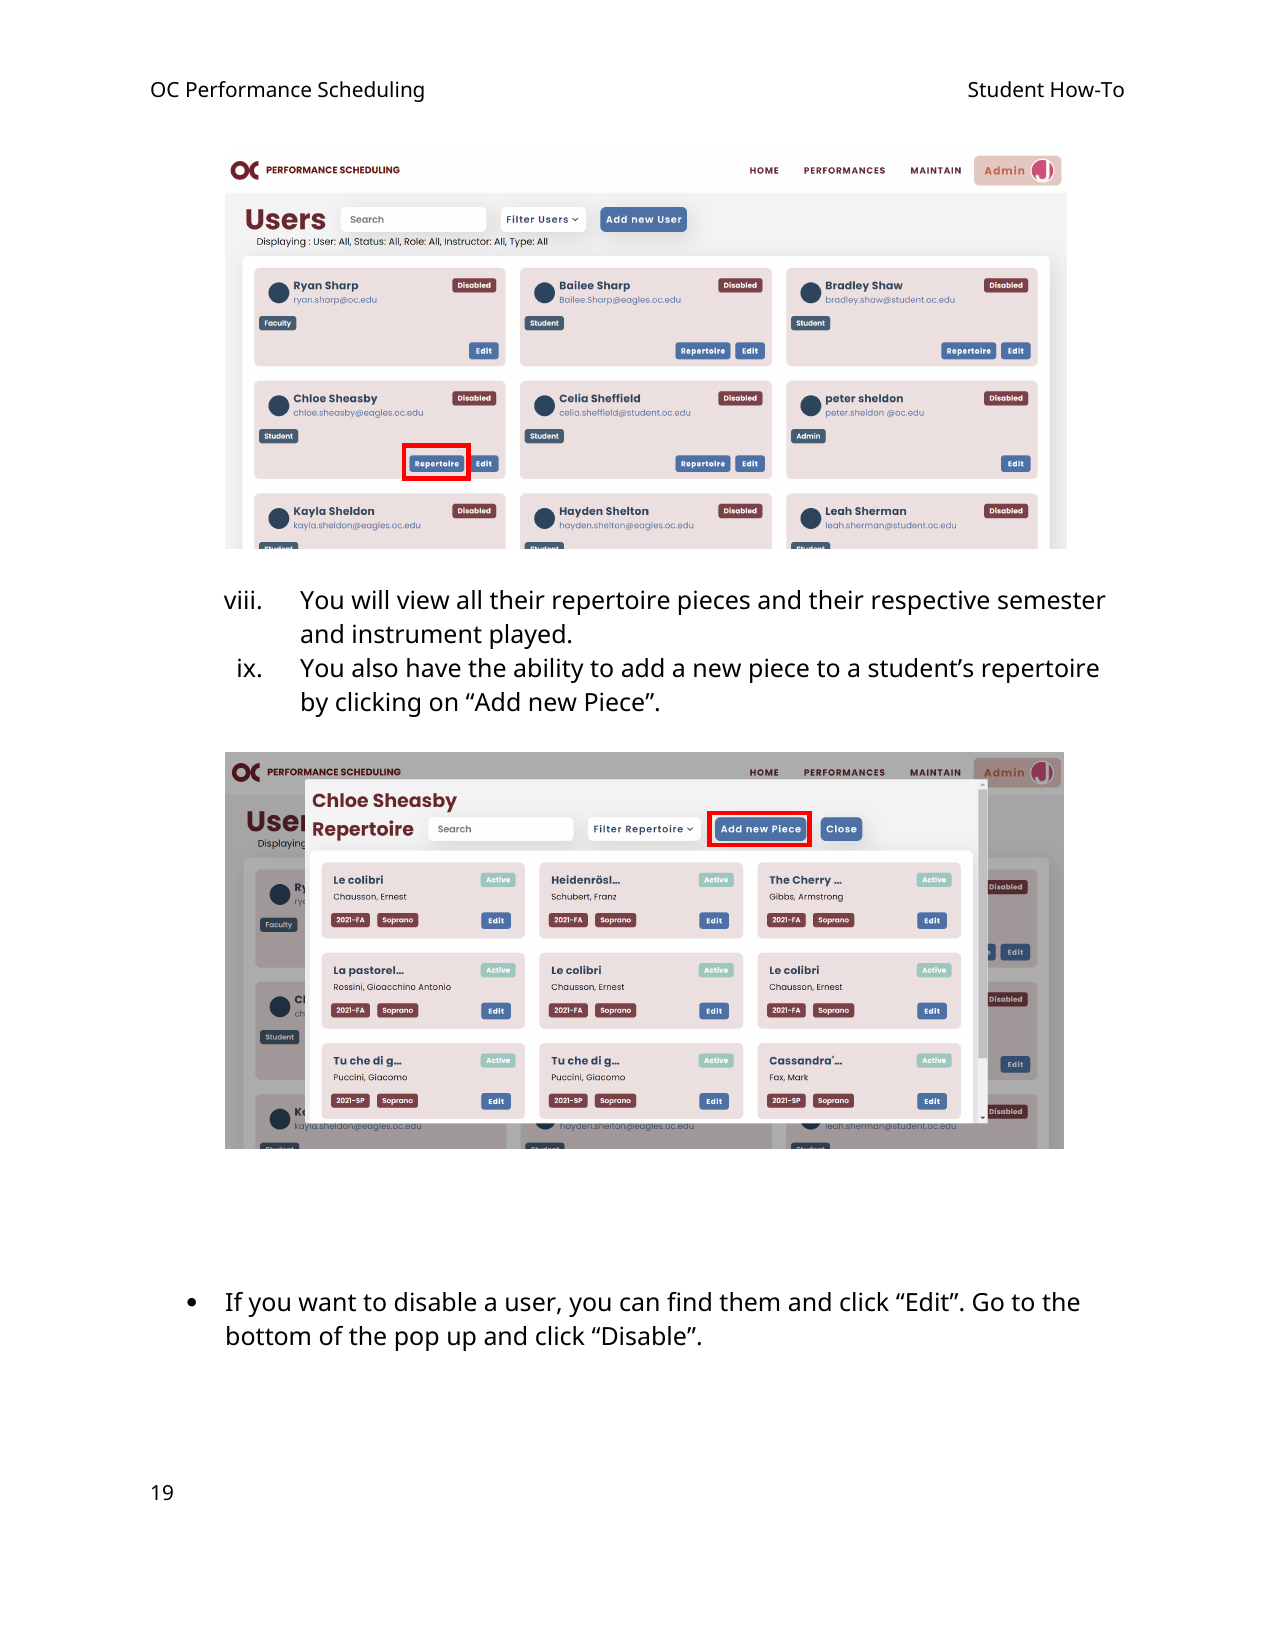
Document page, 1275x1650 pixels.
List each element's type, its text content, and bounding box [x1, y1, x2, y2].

list You also have the ability to add a new piece to a student’s repertoire by clicking on “Add new Piece”. [262, 651, 1125, 719]
picture [225, 150, 1067, 549]
list If you want to disable a user, you can find them and click “Edit”. Go to the bottom of the pop up and click “Disable”. [187, 1284, 1125, 1353]
list You will view all their repertoire pieces and their respective semester and instrument played. [262, 582, 1125, 651]
picture [225, 752, 1064, 1149]
